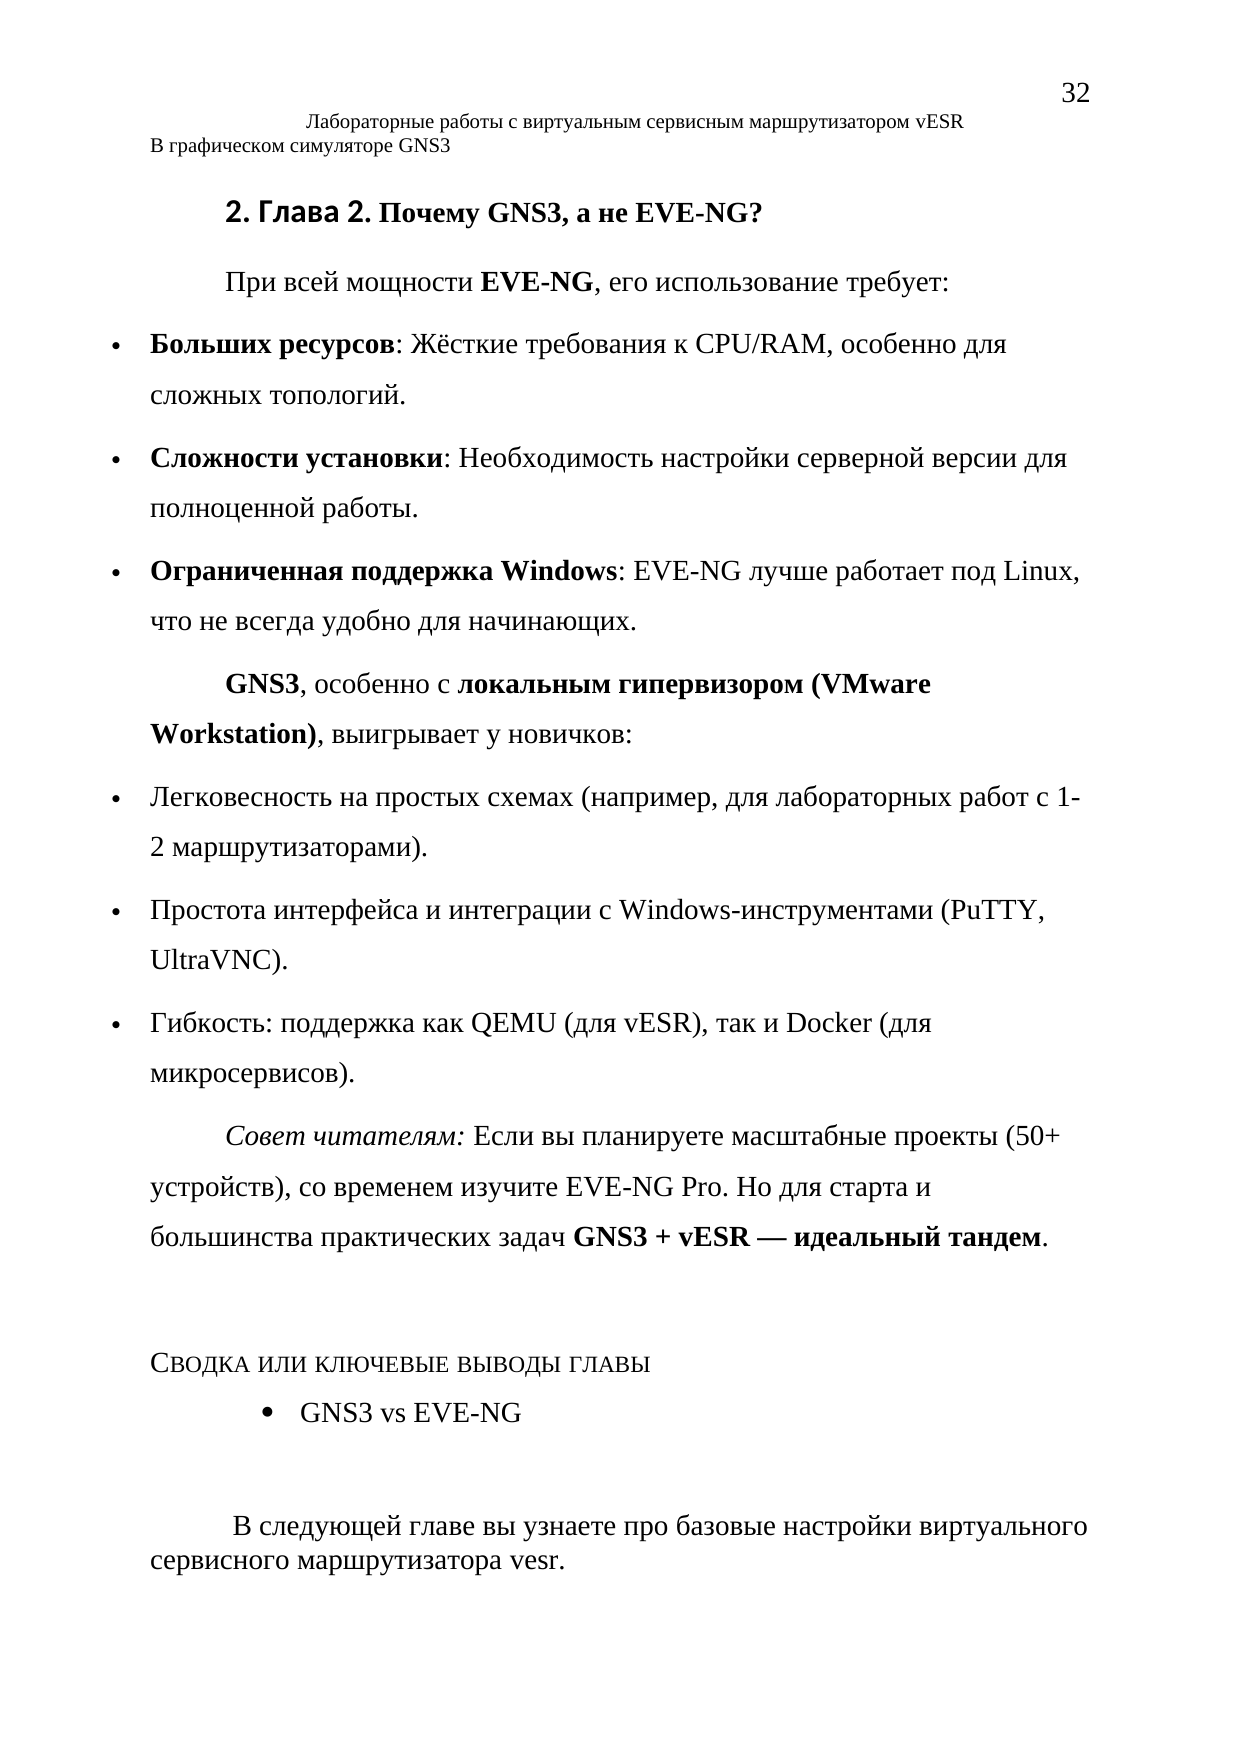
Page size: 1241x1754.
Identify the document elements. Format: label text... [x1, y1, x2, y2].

list Простота интерфейса и интеграции с Windows-инструментами (PuTTY, UltraVNC). [112, 892, 1090, 976]
list Легковесность на простых схемах (например, для лабораторных работ с 1-2 маршрутизаторами). [112, 779, 1090, 863]
text GNS3, особенно с локальным гипервизором (VMware Workstation), выигрывает у новичков: [150, 666, 1090, 750]
text При всей мощности EVE-NG, его использование требует: [150, 264, 1090, 297]
text В следующей главе вы узнаете про базовые настройки виртуального сервисного маршрутизатора vesr. [150, 1508, 1090, 1575]
subtitle . Почему GNS3, а не EVE-NG? [150, 190, 1090, 231]
list Больших ресурсов: Жёсткие требования к CPU/RAM, особенно для сложных топологий. [112, 327, 1090, 410]
text Совет читателям: Если вы планируете масштабные проекты (50+ устройств), со временем изучите EVE-NG Pro. Но для старта и большинства практических задач GNS3 + vESR — идеальный тандем. [150, 1118, 1090, 1253]
list Сложности установки: Необходимость настройки серверной версии для полноценной работы. [112, 440, 1090, 523]
list Ограниченная поддержка Windows: EVE-NG лучше работает под Linux, что не всегда удобно для начинающих. [112, 553, 1090, 637]
list Гибкость: поддержка как QEMU (для vESR), так и Docker (для микросервисов). [112, 1005, 1090, 1089]
list GNS3 vs EVE-NG [262, 1395, 1090, 1429]
